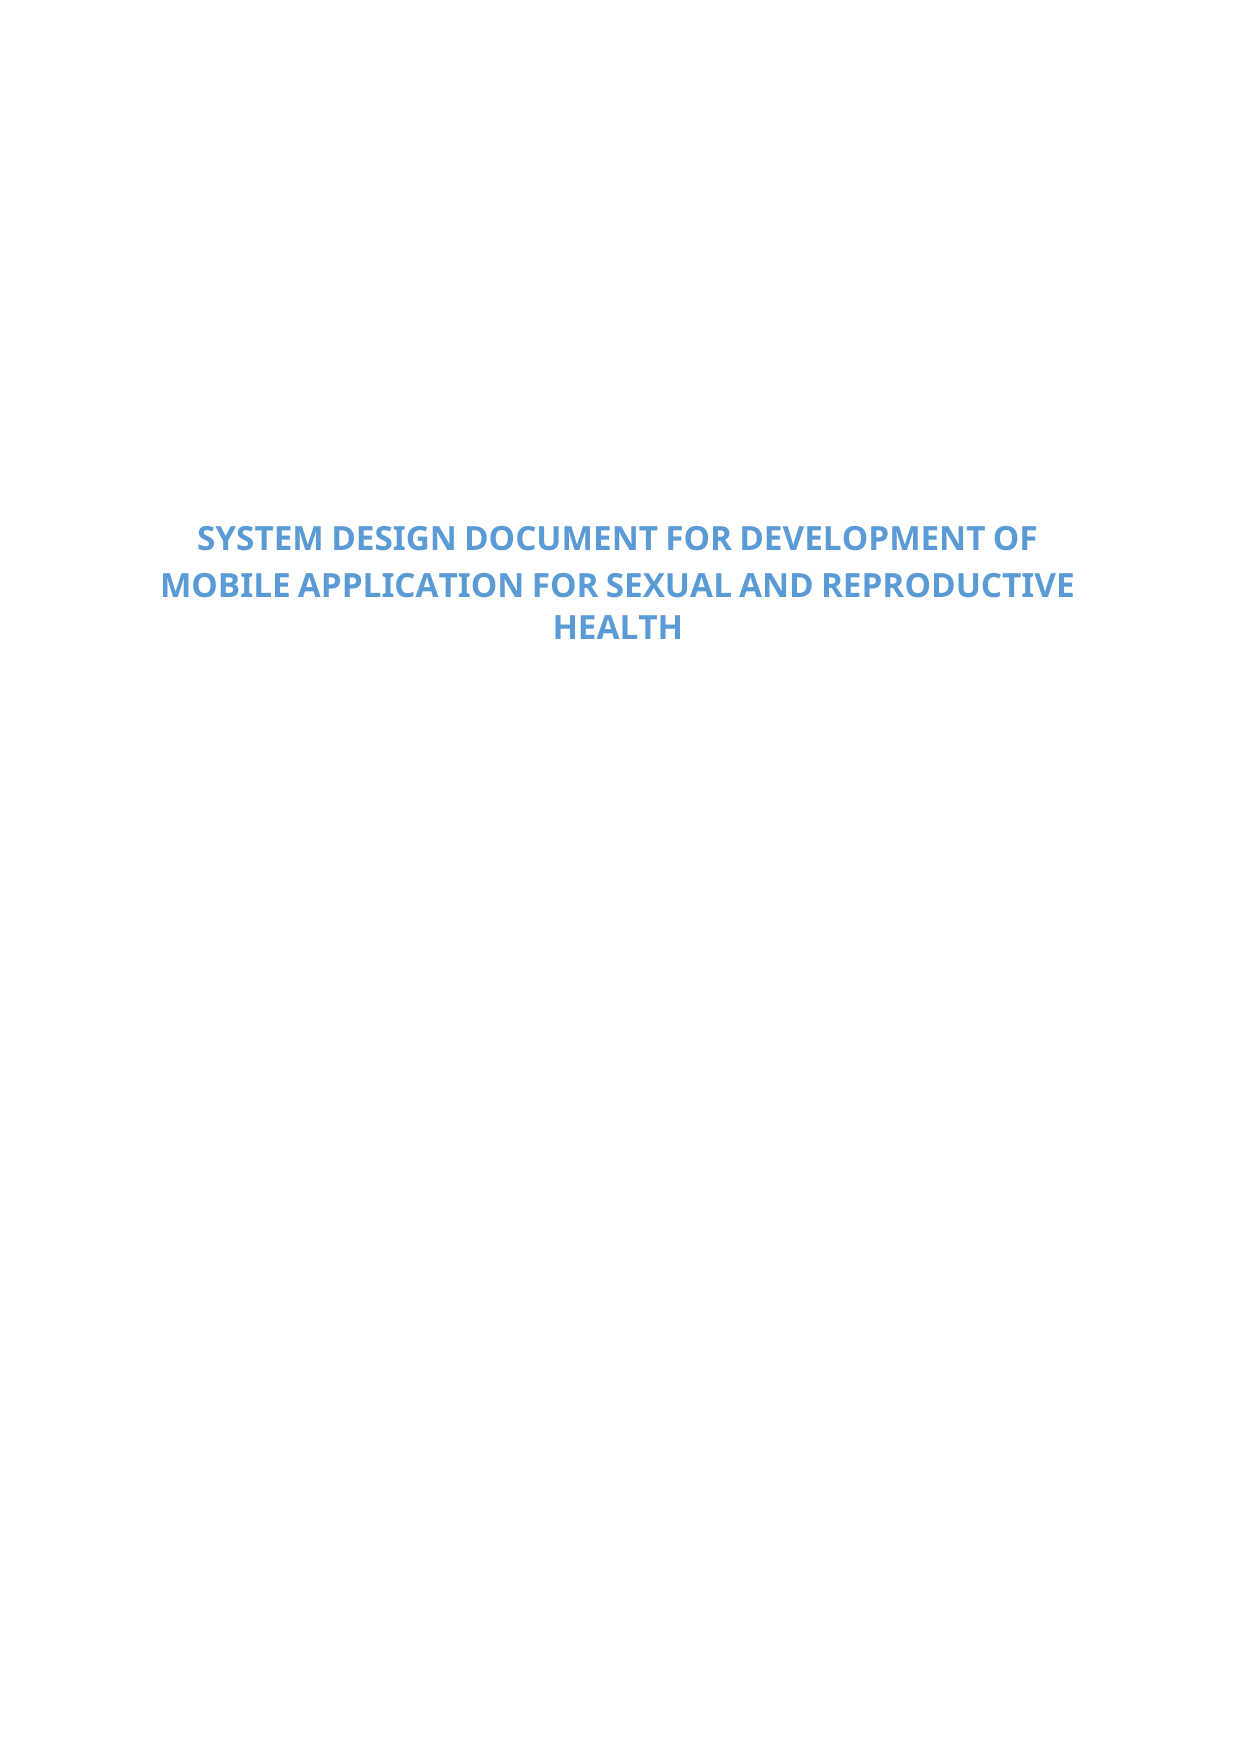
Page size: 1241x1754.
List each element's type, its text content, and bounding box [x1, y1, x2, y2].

text SYSTEM DESIGN DOCUMENT FOR DEVELOPMENT OF [116, 515, 1118, 559]
text MOBILE APPLICATION FOR SEXUAL AND REPRODUCTIVE HEALTH [116, 562, 1118, 649]
